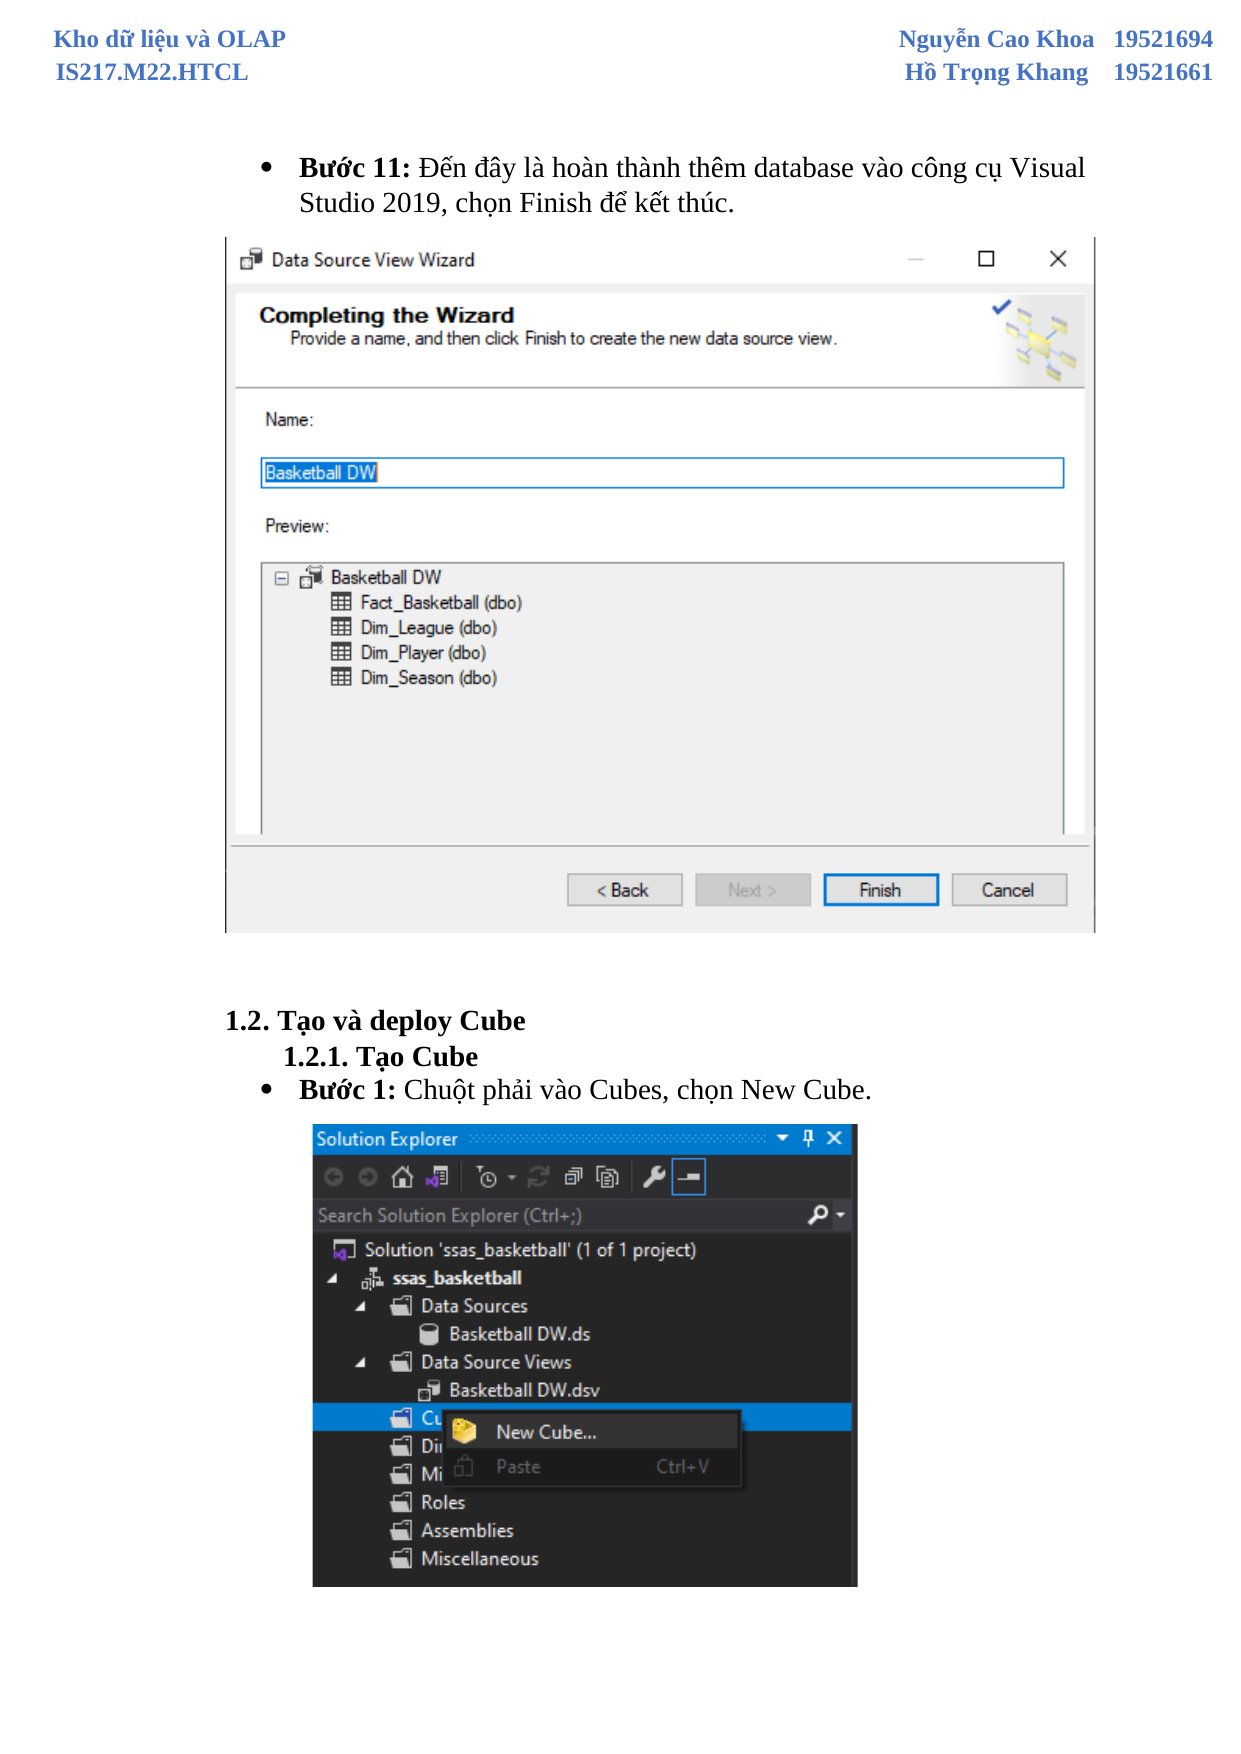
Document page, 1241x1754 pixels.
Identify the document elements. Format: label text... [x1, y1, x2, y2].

picture [225, 237, 1096, 933]
subtitle 1.2.1. Tạo Cube [234, 1039, 1107, 1072]
picture [312, 1124, 858, 1587]
list Bước 11: Đến đây là hoàn thành thêm database vào công cụ Visual Studio 2019, chọn Finish để kết thúc. [261, 150, 1107, 219]
list Bước 1: Chuột phải vào Cubes, chọn New Cube. [261, 1072, 1107, 1106]
subtitle . Tạo và deploy Cube [225, 1003, 1107, 1036]
